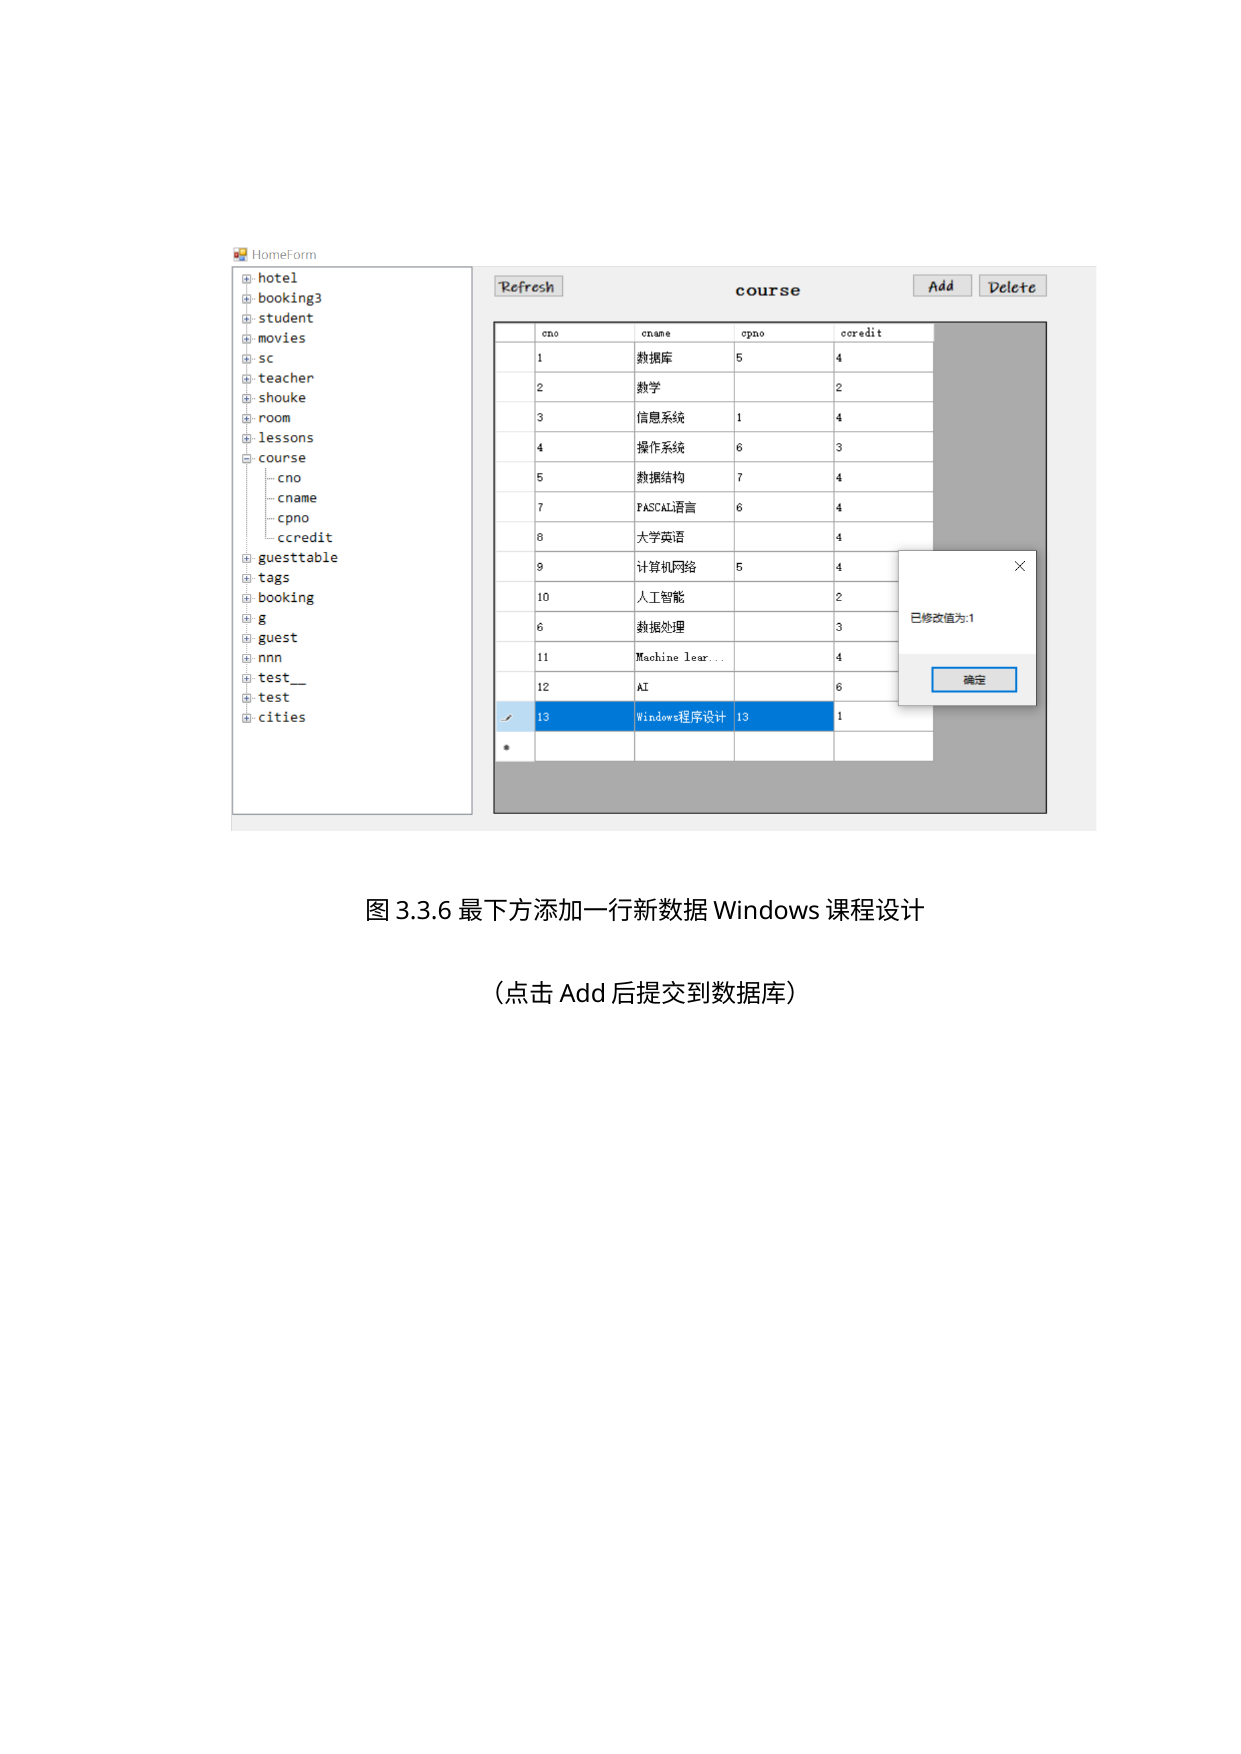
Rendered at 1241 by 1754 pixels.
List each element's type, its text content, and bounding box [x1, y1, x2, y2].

text （点击Add后提交到数据库） [187, 959, 1053, 1024]
picture [231, 243, 1097, 831]
text 图3.3.6 最下方添加一行新数据Windows课程设计 [187, 876, 1053, 941]
